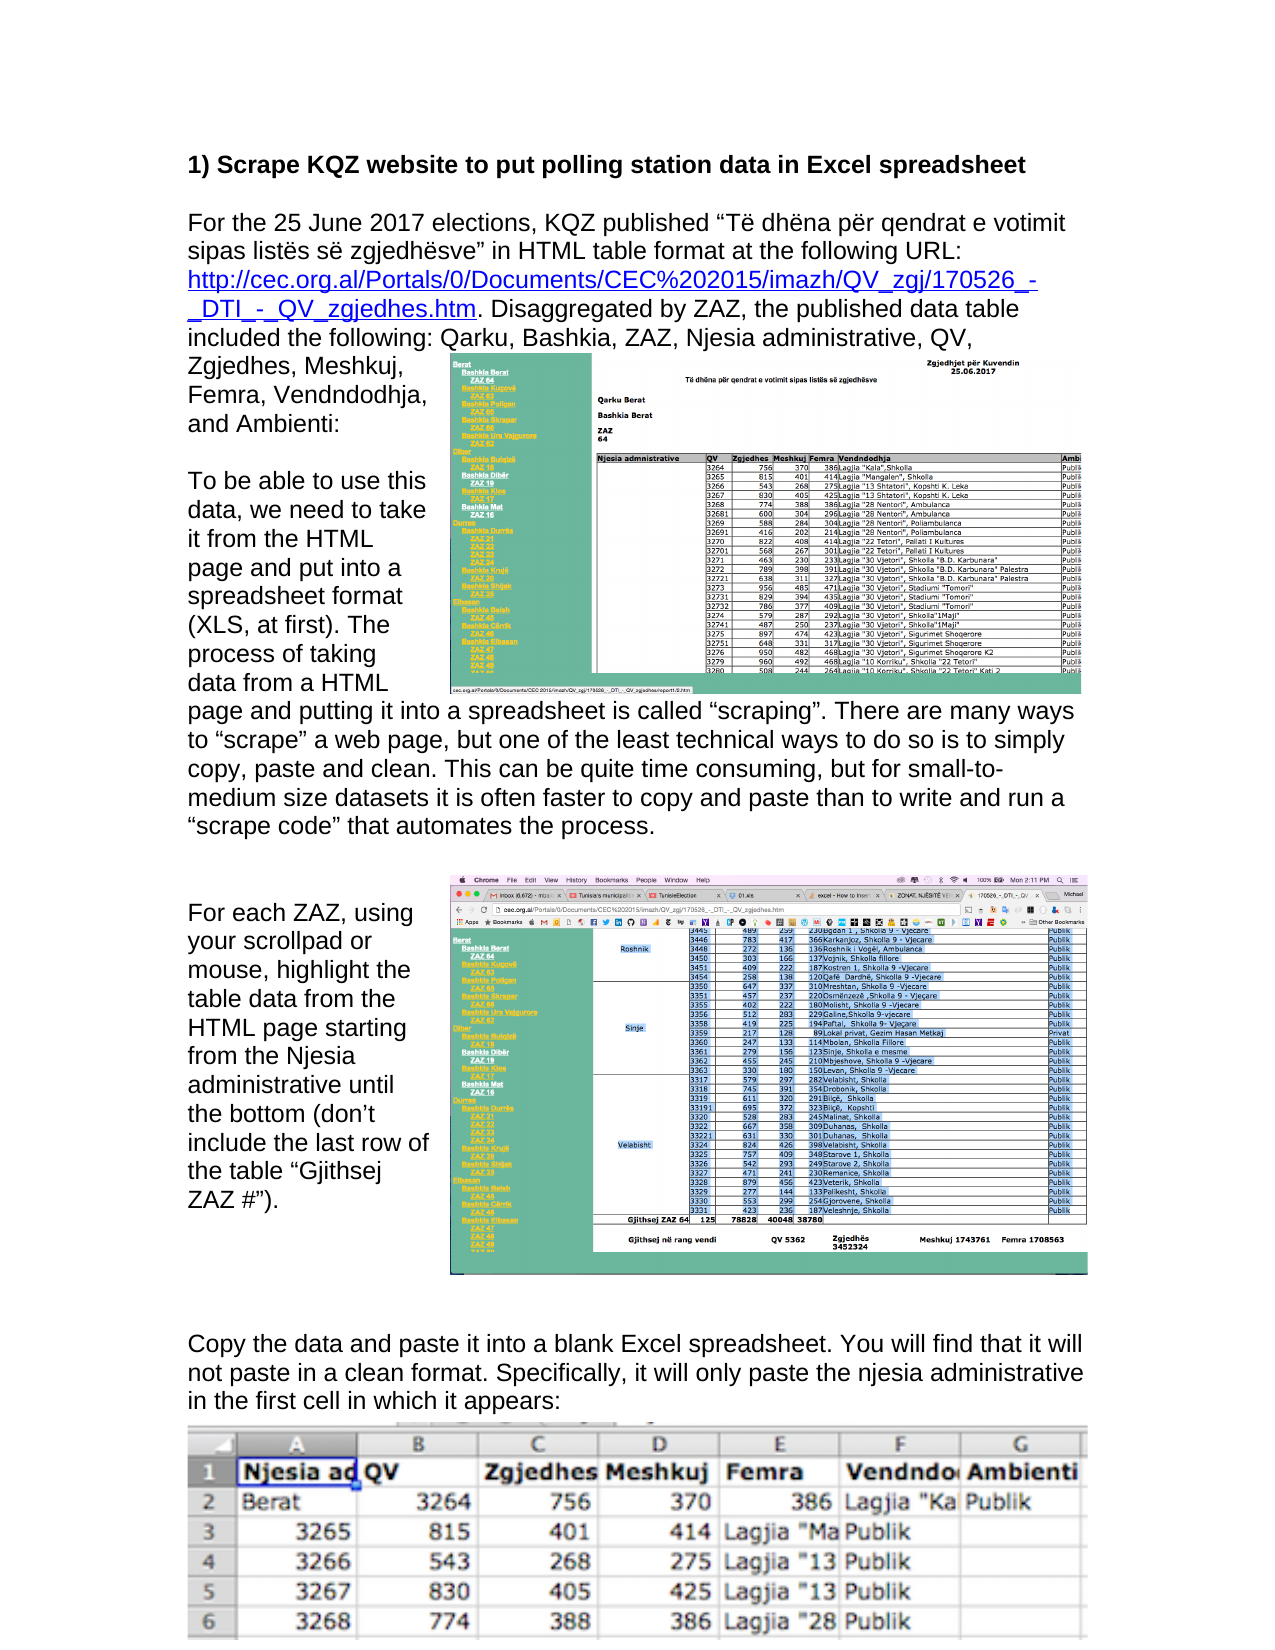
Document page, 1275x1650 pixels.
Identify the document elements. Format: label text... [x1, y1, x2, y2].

picture [450, 353, 1082, 694]
text To be able to use this data, we need to take it from the HTML page and put into a spreadsheet format (XLS, at first). The process of taking data from a HTML page and putting it into a spreadsheet is called “scraping”. There are many ways to “scrape” a web page, but one of the least technical ways to do so is to simply copy, paste and clean. This can be quite time consuming, but for small-to-medium size datasets it is often faster to copy and paste than to write and run a “scrape code” that automates the process. [187, 466, 1087, 840]
text Copy the data and paste it into a blank Excel spreadsheet. You will find that it will not paste in a clean format. Specifically, it will only paste the njesia administrative in the first cell in which it appears: [187, 1329, 1087, 1415]
text For the 25 June 2017 elections, KQZ published “Të dhëna për qendrat e votimit sipas listës së zgjedhësve” in HTML table format at the following URL: http://cec.org.al/Portals/0/Documents/CEC%202015/imazh/QV_zgj/170526_-_DTI_-_QV_zgjedhes.htm. Disaggregated by ZAZ, the published data table included the following: Qarku, Bashkia, ZAZ, Njesia administrative, QV, Zgjedhes, Meshkuj, Femra, Vendndodhja, and Ambienti: [187, 207, 1087, 437]
picture [187, 1422, 1088, 1640]
picture [450, 875, 1088, 1275]
text 1) Scrape KQZ website to put polling station data in Excel spreadsheet [187, 150, 1087, 179]
text For each ZAZ, using your scrollpad or mouse, highlight the table data from the HTML page starting from the Njesia administrative until the bottom (don’t include the last row of the table “Gjithsej ZAZ #”). [187, 897, 450, 1214]
